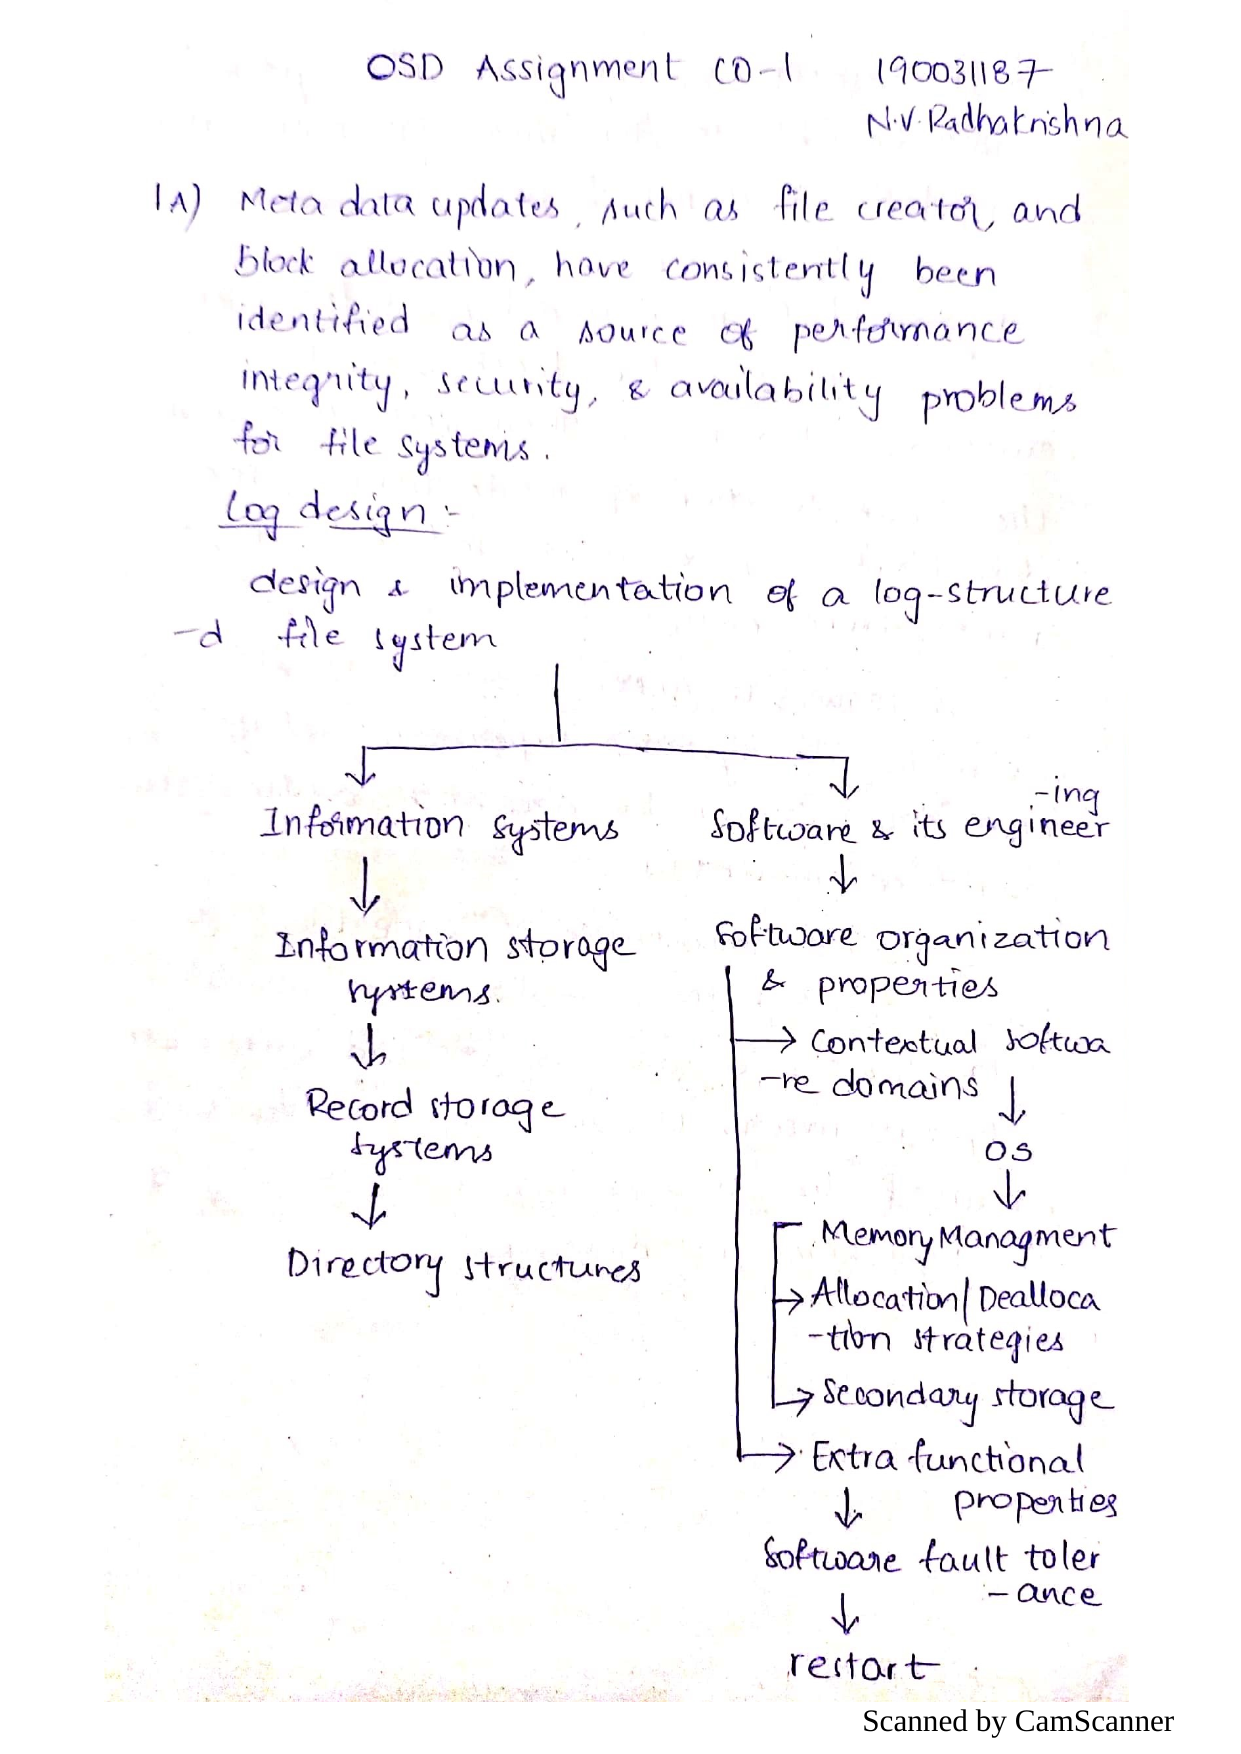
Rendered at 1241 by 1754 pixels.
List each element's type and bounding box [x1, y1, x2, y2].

picture [104, 0, 1129, 1702]
